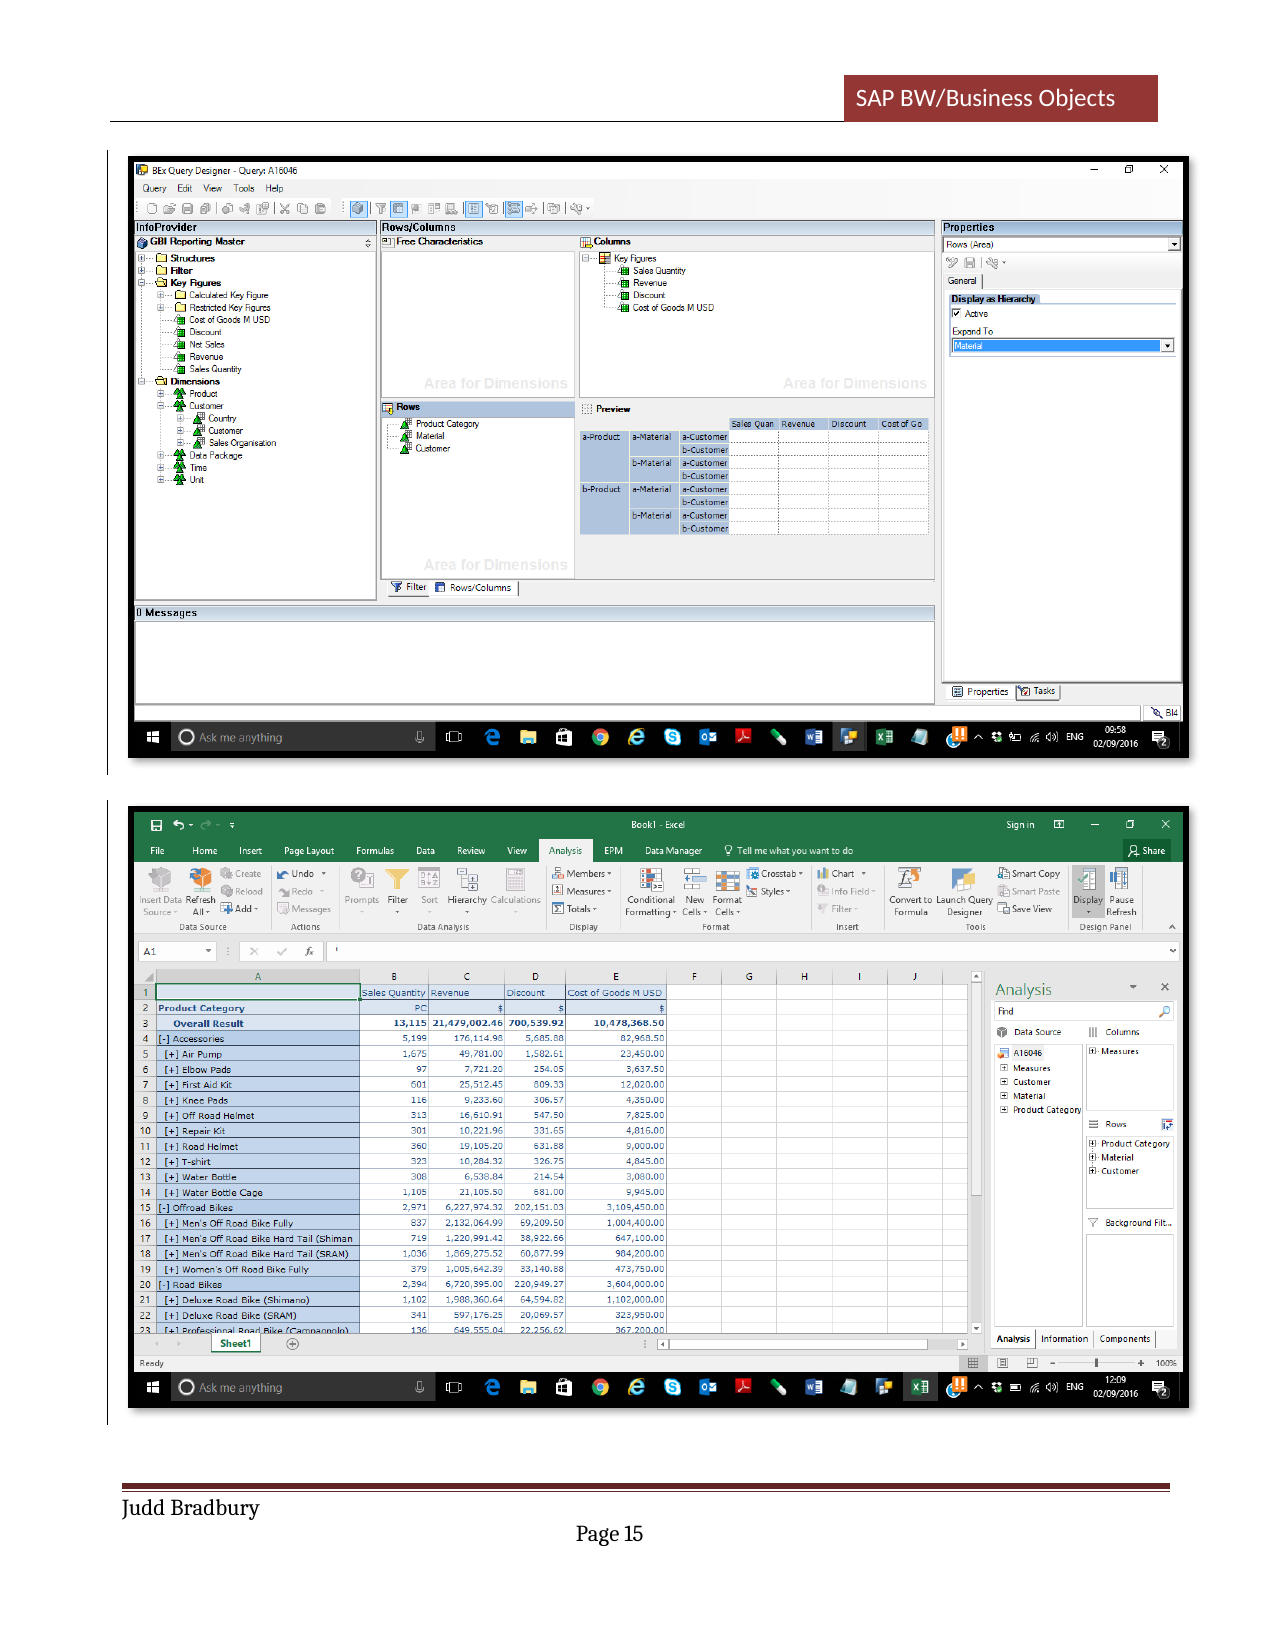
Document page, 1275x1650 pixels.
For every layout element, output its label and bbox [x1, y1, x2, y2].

picture [134, 812, 1183, 1401]
picture [134, 162, 1183, 751]
